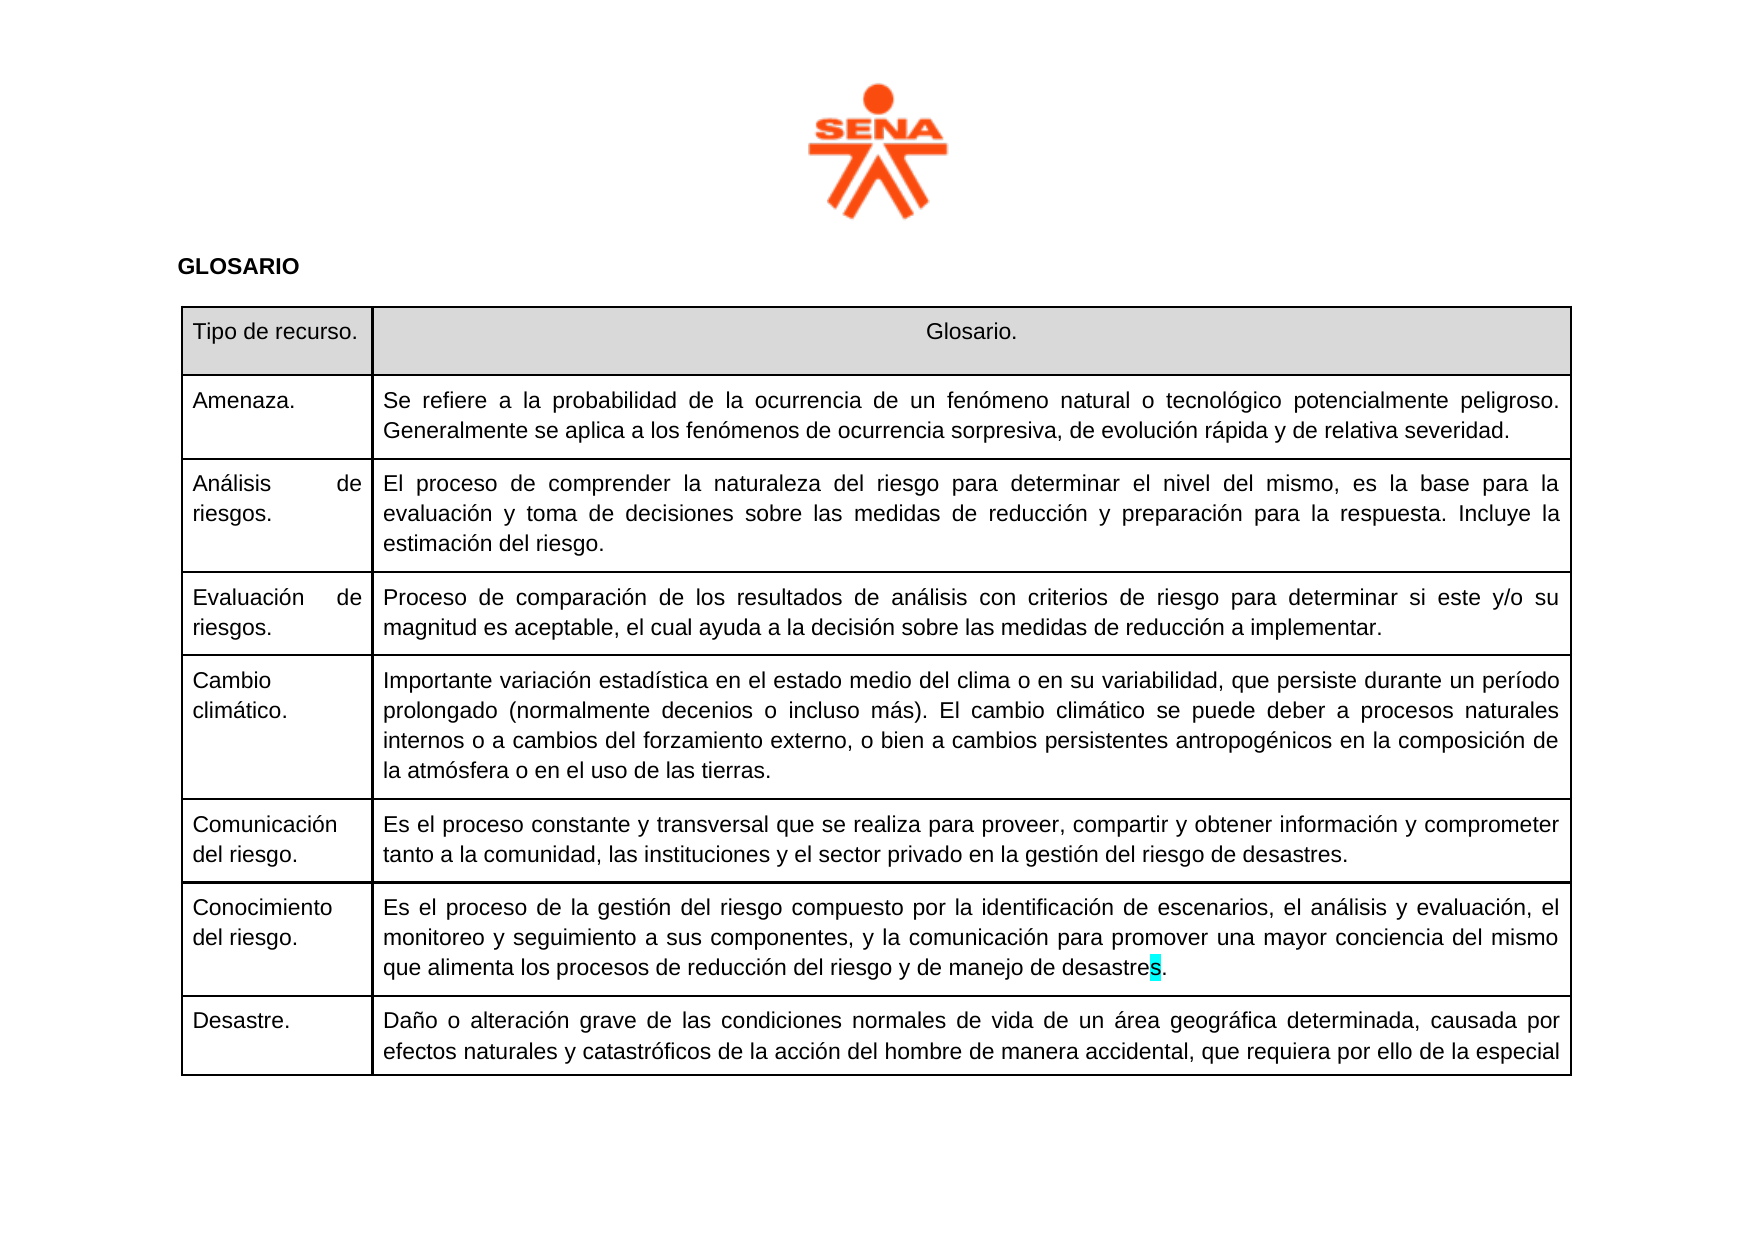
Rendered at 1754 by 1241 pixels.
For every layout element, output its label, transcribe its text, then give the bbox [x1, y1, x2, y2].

table_header Tipo de recurso. [183, 308, 371, 374]
table_cell Es el proceso de la gestión del riesgo compuesto por la identificación de escenarios, el análisis y evaluación, el monitoreo y seguimiento a sus componentes, y la comunicación para promover una mayor conciencia del mismo que alimenta los procesos de reducción del riesgo y de manejo de desastres. [374, 884, 1570, 995]
table_cell Cambio climático. [183, 656, 371, 798]
table_cell Es el proceso constante y transversal que se realiza para proveer, compartir y obtener información y comprometer tanto a la comunidad, las instituciones y el sector privado en la gestión del riesgo de desastres. [374, 800, 1570, 881]
table_cell Importante variación estadística en el estado medio del clima o en su variabilidad, que persiste durante un período prolongado (normalmente decenios o incluso más). El cambio climático se puede deber a procesos naturales internos o a cambios del forzamiento externo, o bien a cambios persistentes antropogénicos en la composición de la atmósfera o en el uso de las tierras. [374, 656, 1570, 798]
table_cell Desastre. [183, 997, 371, 1074]
table_cell Conocimiento del riesgo. [183, 884, 371, 995]
table_cell Se refiere a la probabilidad de la ocurrencia de un fenómeno natural o tecnológico potencialmente peligroso. Generalmente se aplica a los fenómenos de ocurrencia sorpresiva, de evolución rápida y de relativa severidad. [374, 376, 1570, 457]
table_cell Amenaza. [183, 376, 371, 457]
table_cell Comunicación del riesgo. [183, 800, 371, 881]
table_header Glosario. [374, 308, 1570, 374]
table_cell Evaluación de riesgos. [183, 573, 371, 654]
picture [796, 75, 958, 227]
table_cell Proceso de comparación de los resultados de análisis con criterios de riesgo para determinar si este y/o su magnitud es aceptable, el cual ayuda a la decisión sobre las medidas de reducción a implementar. [374, 573, 1570, 654]
table_cell El proceso de comprender la naturaleza del riesgo para determinar el nivel del mismo, es la base para la evaluación y toma de decisiones sobre las medidas de reducción y preparación para la respuesta. Incluye la estimación del riesgo. [374, 460, 1570, 571]
table_cell Análisis de riesgos. [183, 460, 371, 571]
text GLOSARIO [177, 253, 1577, 279]
